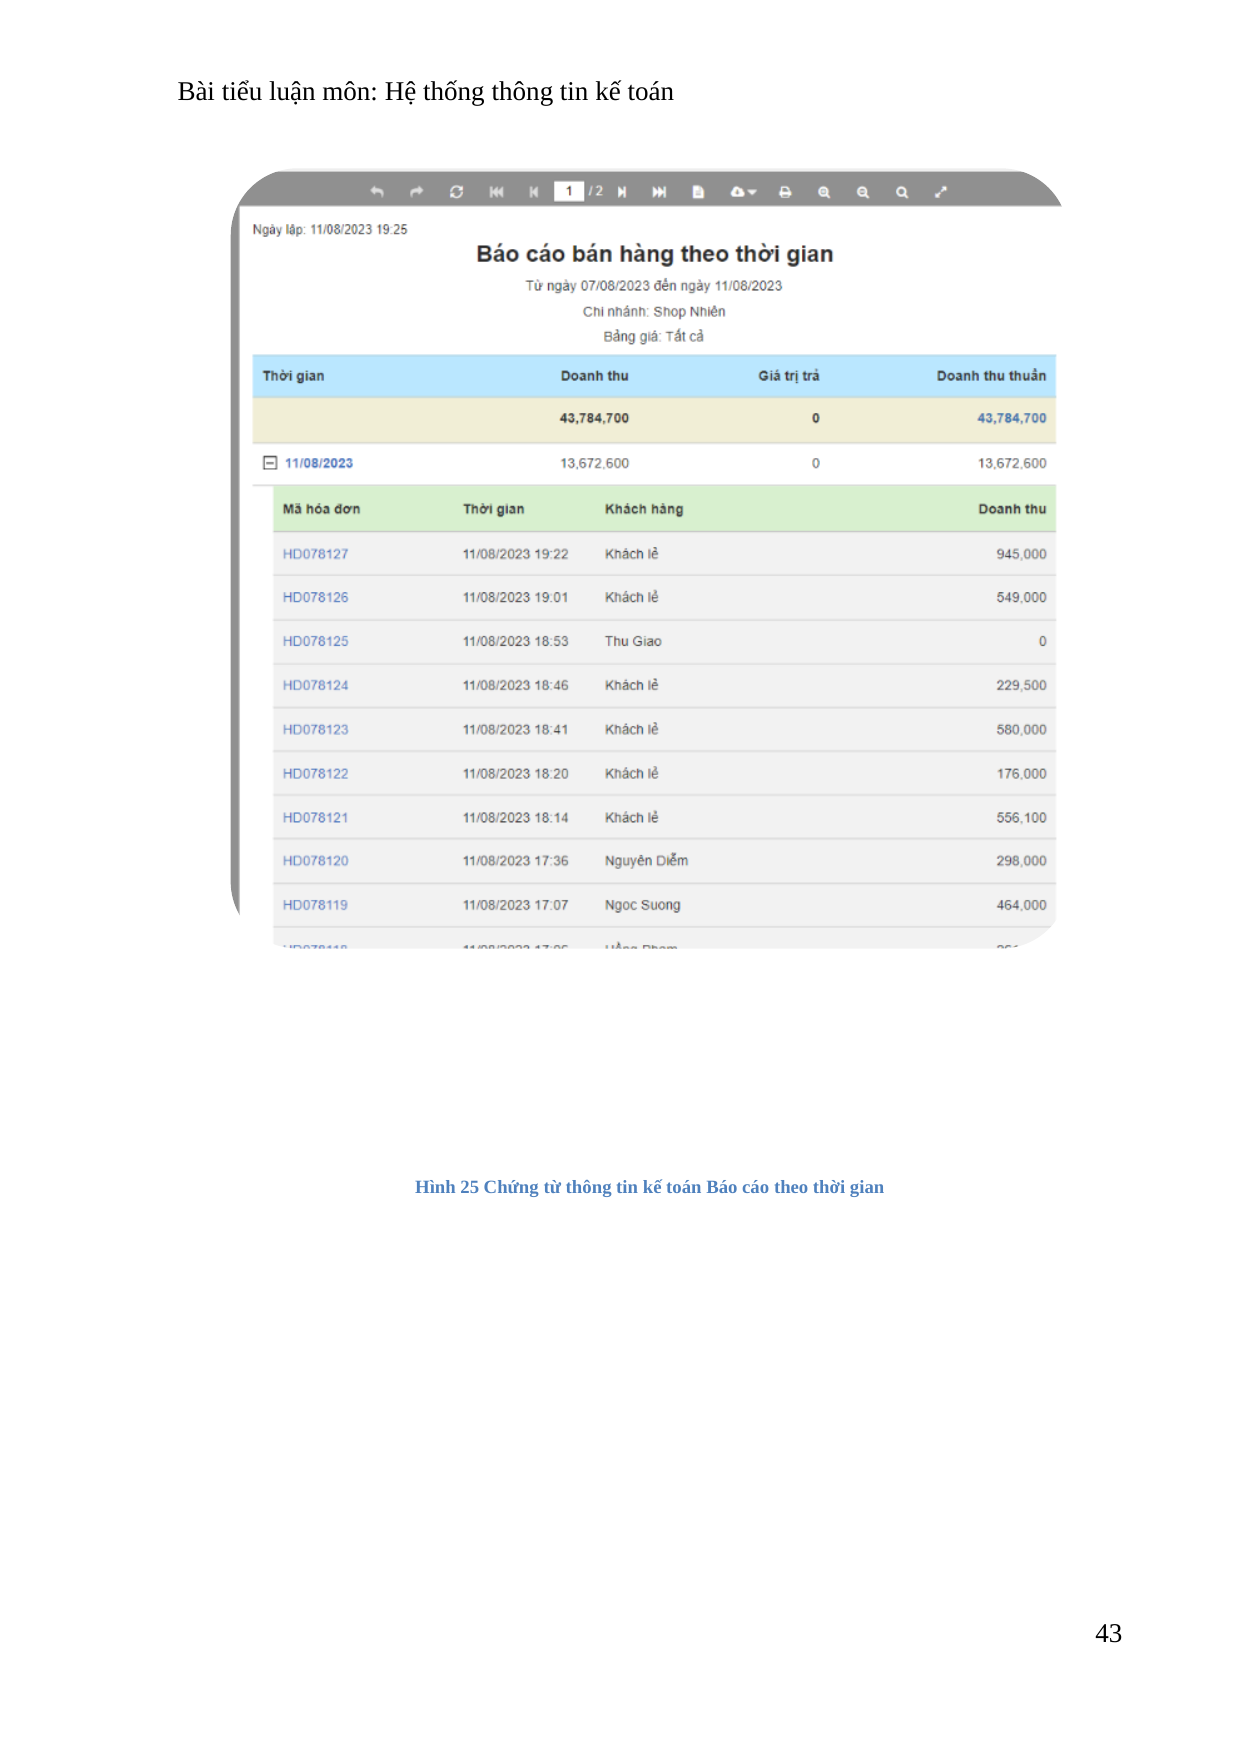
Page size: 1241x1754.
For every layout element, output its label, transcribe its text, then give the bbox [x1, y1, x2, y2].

picture [230, 168, 1069, 949]
